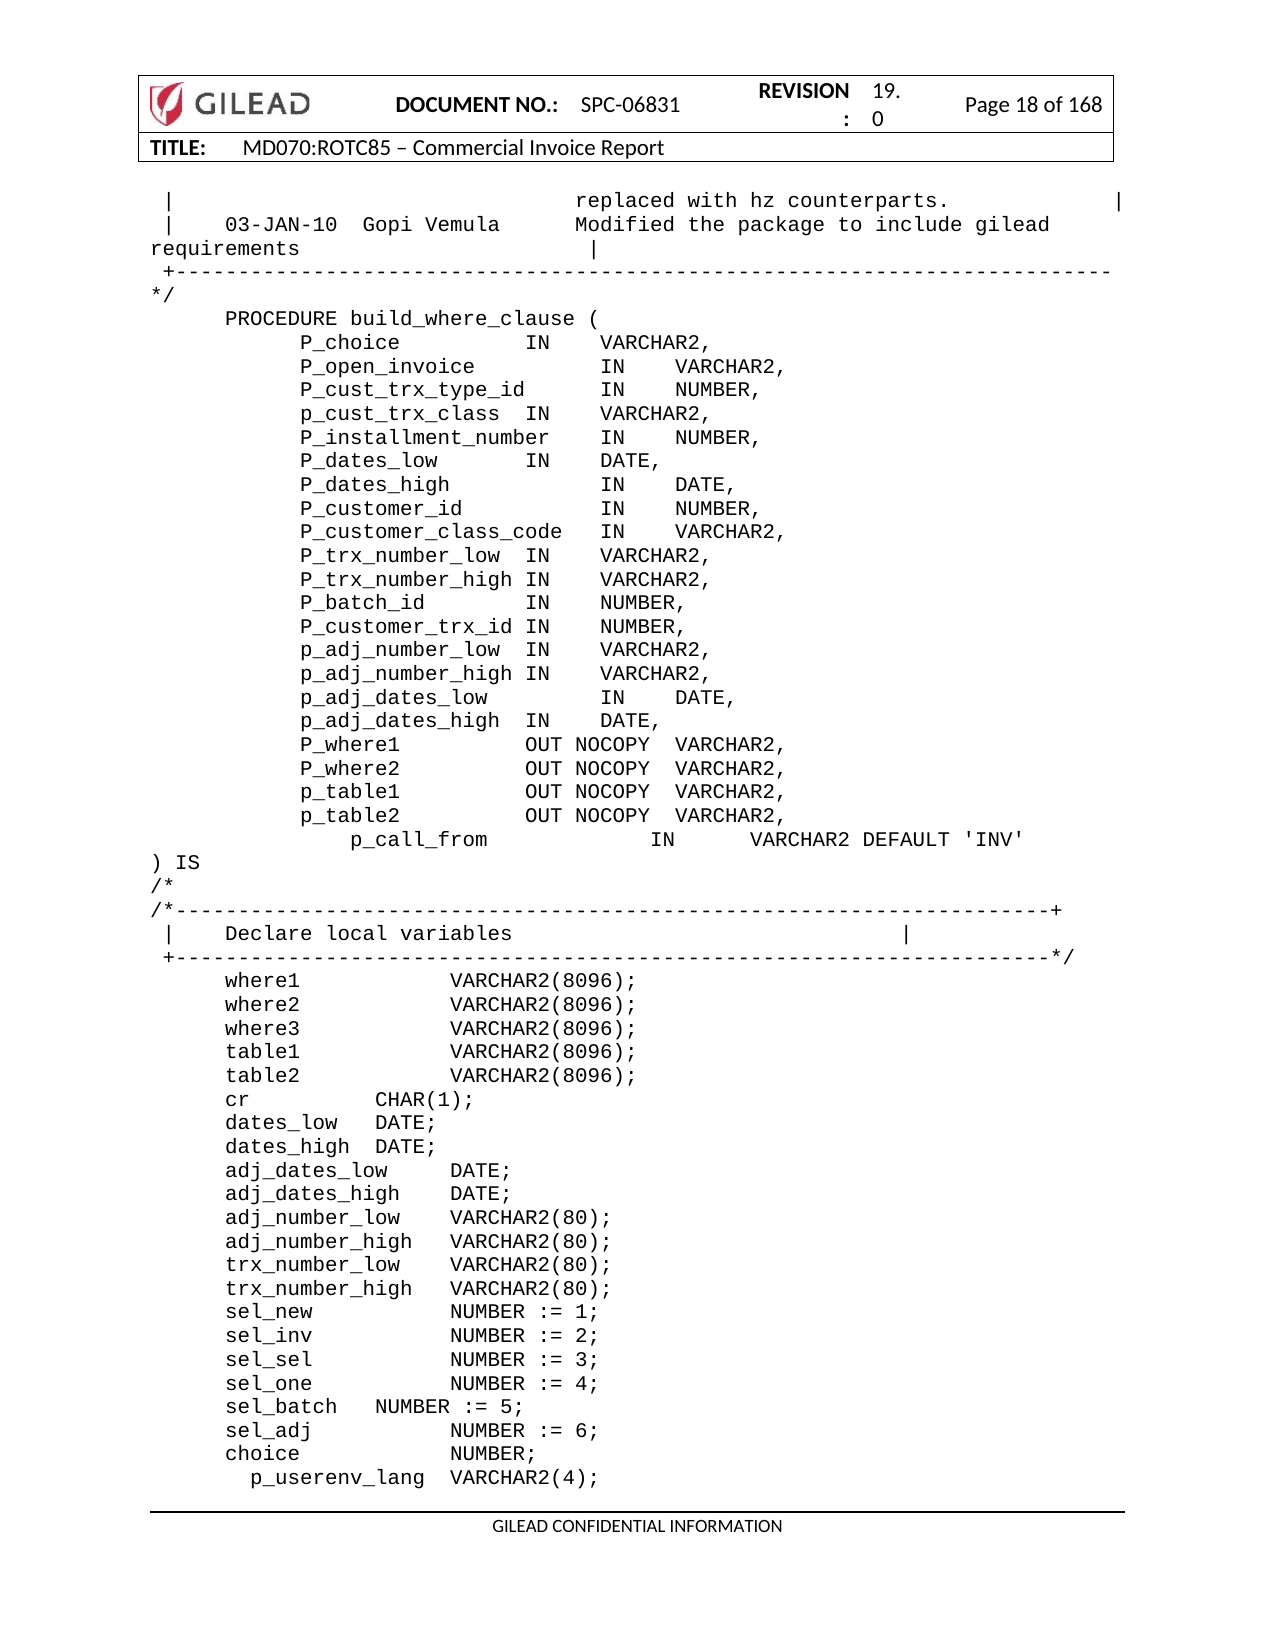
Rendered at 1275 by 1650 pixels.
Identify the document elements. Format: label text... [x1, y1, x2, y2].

text p_cust_trx_class IN VARCHAR2, [150, 403, 1125, 427]
text p_userenv_lang VARCHAR2(4); [150, 1467, 1125, 1491]
text p_adj_number_high IN VARCHAR2, [150, 663, 1125, 687]
text P_dates_low IN DATE, [150, 450, 1125, 474]
text | Declare local variables | [150, 923, 1125, 947]
text adj_number_high VARCHAR2(80); [150, 1231, 1125, 1254]
text P_where2 OUT NOCOPY VARCHAR2, [150, 758, 1125, 781]
text | 03-JAN-10 Gopi Vemula Modified the package to include gilead requirements | [150, 214, 1125, 261]
text table2 VARCHAR2(8096); [150, 1065, 1125, 1089]
text P_installment_number IN NUMBER, [150, 427, 1125, 450]
text P_dates_high IN DATE, [150, 474, 1125, 498]
text adj_dates_high DATE; [150, 1183, 1125, 1207]
text P_customer_trx_id IN NUMBER, [150, 616, 1125, 639]
text trx_number_low VARCHAR2(80); [150, 1254, 1125, 1278]
text p_table1 OUT NOCOPY VARCHAR2, [150, 781, 1125, 805]
text P_batch_id IN NUMBER, [150, 592, 1125, 616]
text table1 VARCHAR2(8096); [150, 1041, 1125, 1065]
text p_table2 OUT NOCOPY VARCHAR2, [150, 805, 1125, 829]
text where2 VARCHAR2(8096); [150, 994, 1125, 1018]
text dates_low DATE; [150, 1112, 1125, 1136]
text | replaced with hz counterparts. | [150, 190, 1125, 214]
text sel_new NUMBER := 1; [150, 1302, 1125, 1325]
text sel_batch NUMBER := 5; [150, 1396, 1125, 1420]
text P_choice IN VARCHAR2, [150, 332, 1125, 356]
text p_call_from IN VARCHAR2 DEFAULT 'INV' [150, 829, 1125, 852]
text p_adj_dates_high IN DATE, [150, 710, 1125, 734]
text dates_high DATE; [150, 1136, 1125, 1160]
text p_adj_dates_low IN DATE, [150, 687, 1125, 710]
text P_trx_number_high IN VARCHAR2, [150, 568, 1125, 592]
text /*----------------------------------------------------------------------+ [150, 899, 1125, 923]
text +----------------------------------------------------------------------*/ [150, 947, 1125, 971]
text P_customer_class_code IN VARCHAR2, [150, 521, 1125, 545]
text p_adj_number_low IN VARCHAR2, [150, 639, 1125, 663]
text P_trx_number_low IN VARCHAR2, [150, 545, 1125, 568]
text choice NUMBER; [150, 1443, 1125, 1467]
text +---------------------------------------------------------------------------*/ [150, 261, 1125, 308]
text P_customer_id IN NUMBER, [150, 498, 1125, 521]
text P_cust_trx_type_id IN NUMBER, [150, 379, 1125, 403]
text sel_inv NUMBER := 2; [150, 1325, 1125, 1349]
text P_open_invoice IN VARCHAR2, [150, 356, 1125, 379]
text trx_number_high VARCHAR2(80); [150, 1278, 1125, 1302]
text where3 VARCHAR2(8096); [150, 1018, 1125, 1041]
text sel_sel NUMBER := 3; [150, 1349, 1125, 1372]
text adj_dates_low DATE; [150, 1160, 1125, 1183]
text cr CHAR(1); [150, 1089, 1125, 1112]
text ) IS [150, 852, 1125, 876]
picture [150, 82, 310, 126]
text adj_number_low VARCHAR2(80); [150, 1207, 1125, 1231]
text where1 VARCHAR2(8096); [150, 971, 1125, 994]
text P_where1 OUT NOCOPY VARCHAR2, [150, 734, 1125, 758]
text sel_one NUMBER := 4; [150, 1372, 1125, 1396]
text /* [150, 876, 1125, 899]
text PROCEDURE build_where_clause ( [150, 308, 1125, 332]
text sel_adj NUMBER := 6; [150, 1420, 1125, 1443]
